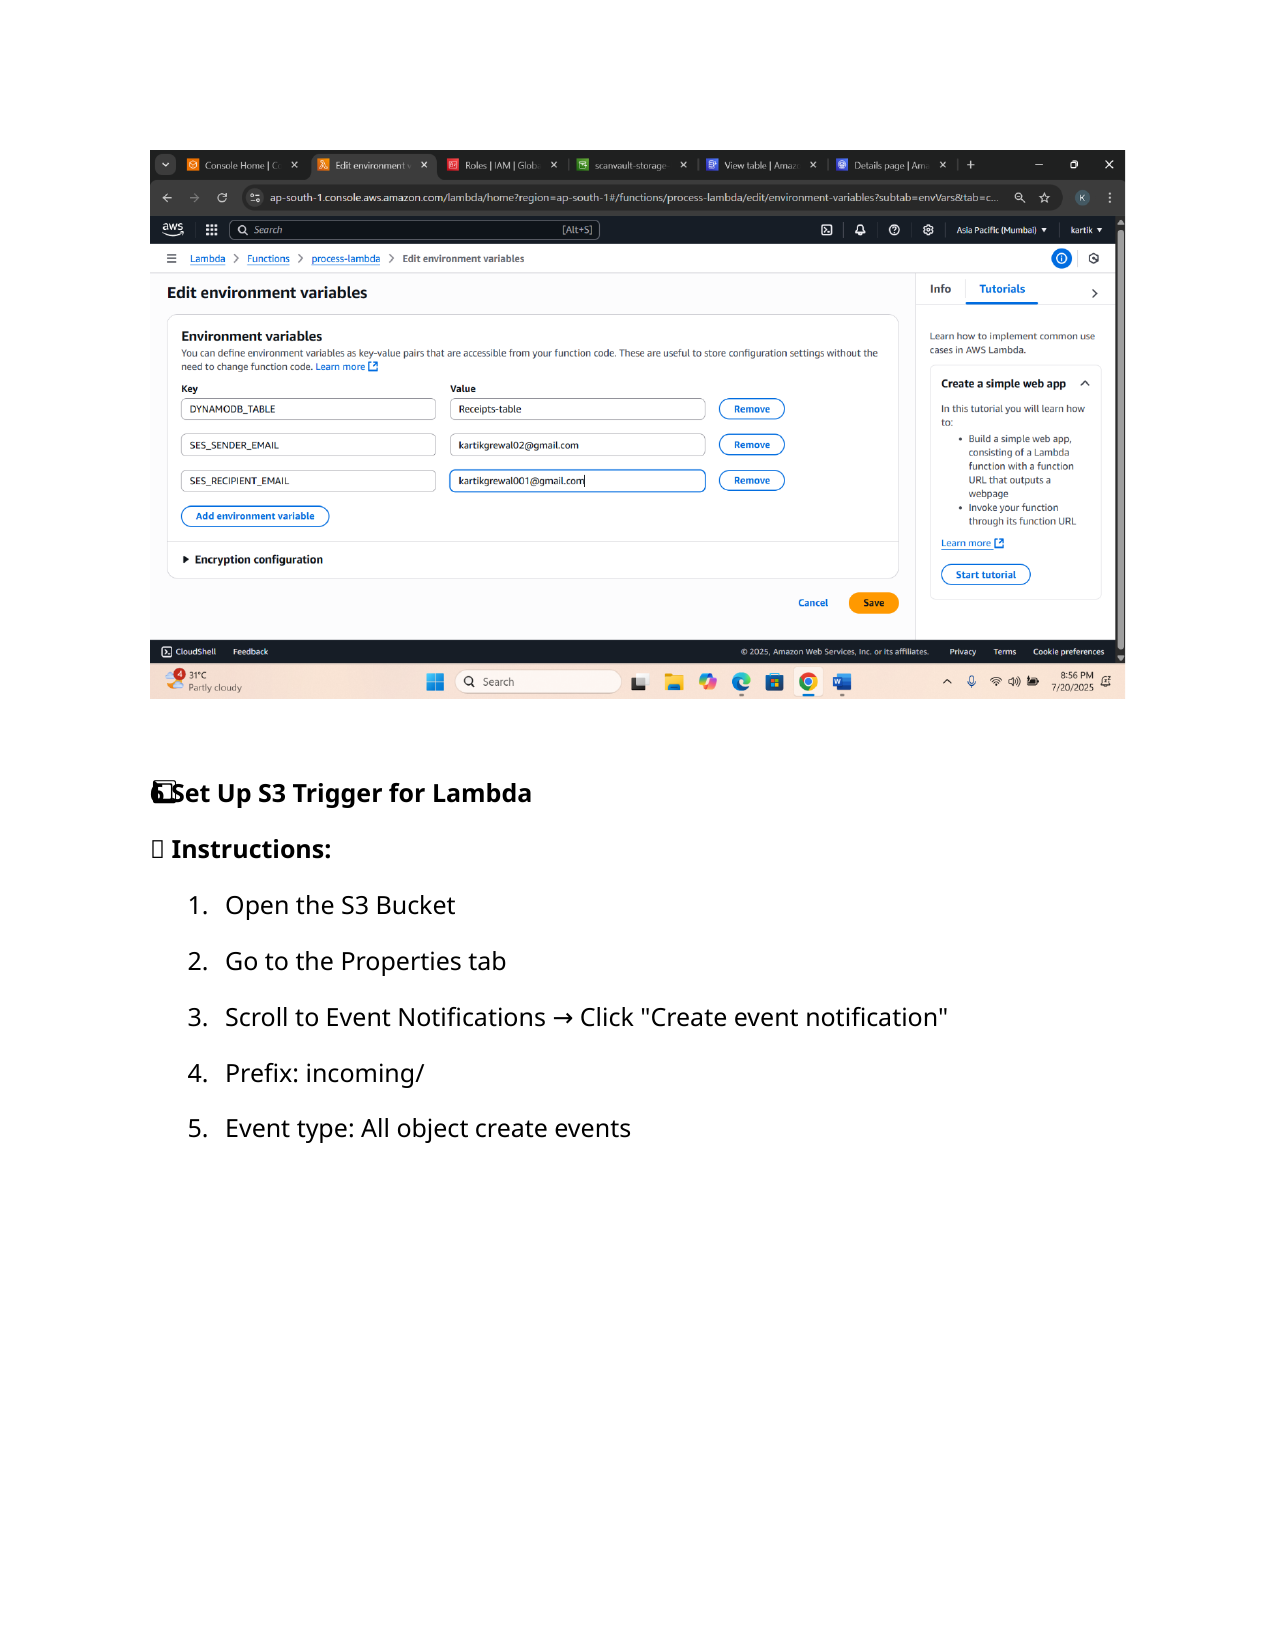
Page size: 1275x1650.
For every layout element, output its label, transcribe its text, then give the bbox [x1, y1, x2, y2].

picture [150, 150, 1125, 699]
list Go to the Properties tab [187, 943, 1125, 978]
text 6️⃣ Set Up S3 Trigger for Lambda [150, 776, 1125, 810]
list Open the S3 Bucket [187, 888, 1125, 922]
text ✅ Instructions: [150, 832, 1125, 866]
list Prefix: incoming/ [187, 1055, 1125, 1089]
list Event type: All object create events [187, 1111, 1125, 1145]
list Scroll to Event Notifications → Click "Create event notification" [187, 999, 1125, 1033]
